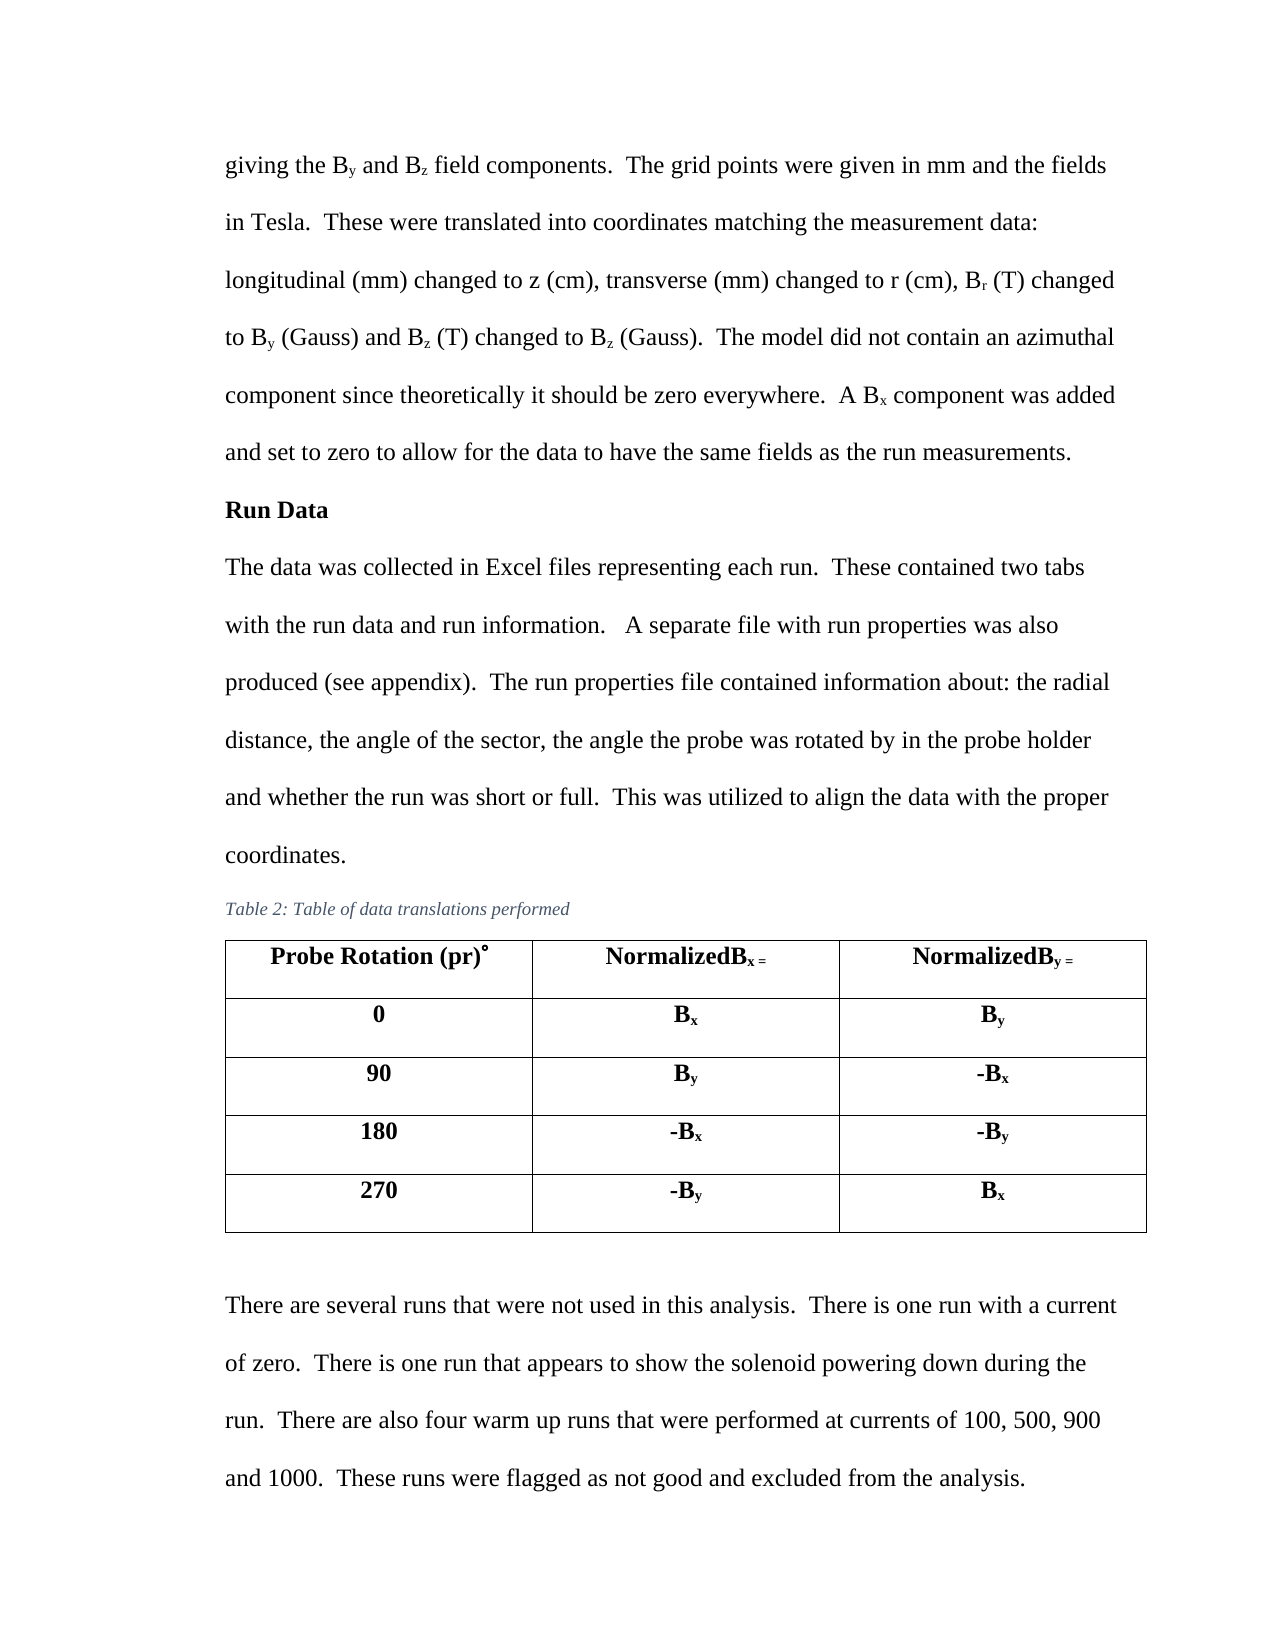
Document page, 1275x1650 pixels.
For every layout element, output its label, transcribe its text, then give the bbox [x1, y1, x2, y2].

text Table 2: Table of data translations performed [225, 897, 1125, 919]
table_header NormalizedBy = [840, 941, 1146, 998]
text The data was collected in Excel files representing each run. These contained two tabs with the run data and run information. A separate file with run properties was also produced (see appendix). The run properties file contained information about: the radial distance, the angle of the sector, the angle the probe was rotated by in the probe holder and whether the run was short or full. This was utilized to align the data with the proper coordinates. [225, 552, 1125, 869]
table_cell 0 [226, 999, 532, 1057]
table_cell Bx [533, 999, 839, 1057]
table_cell 180 [226, 1116, 532, 1174]
text There are several runs that were not used in this analysis. There is one run with a current of zero. There is one run that appears to show the solenoid powering down during the run. There are also four warm up runs that were performed at currents of 100, 500, 900 and 1000. These runs were flagged as not good and excluded from the analysis. [225, 1291, 1125, 1492]
table_cell 270 [226, 1175, 532, 1232]
text Run Data [225, 495, 1125, 524]
table_cell Bx [840, 1175, 1146, 1232]
table_cell By [840, 999, 1146, 1057]
table_cell 90 [226, 1058, 532, 1115]
table_cell -Bx [840, 1058, 1146, 1115]
table_header Probe Rotation (pr) [226, 941, 532, 998]
table_cell -By [533, 1175, 839, 1232]
table_cell -By [840, 1116, 1146, 1174]
table_cell -Bx [533, 1116, 839, 1174]
table_header NormalizedBx = [533, 941, 839, 998]
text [225, 150, 1125, 466]
table_cell By [533, 1058, 839, 1115]
